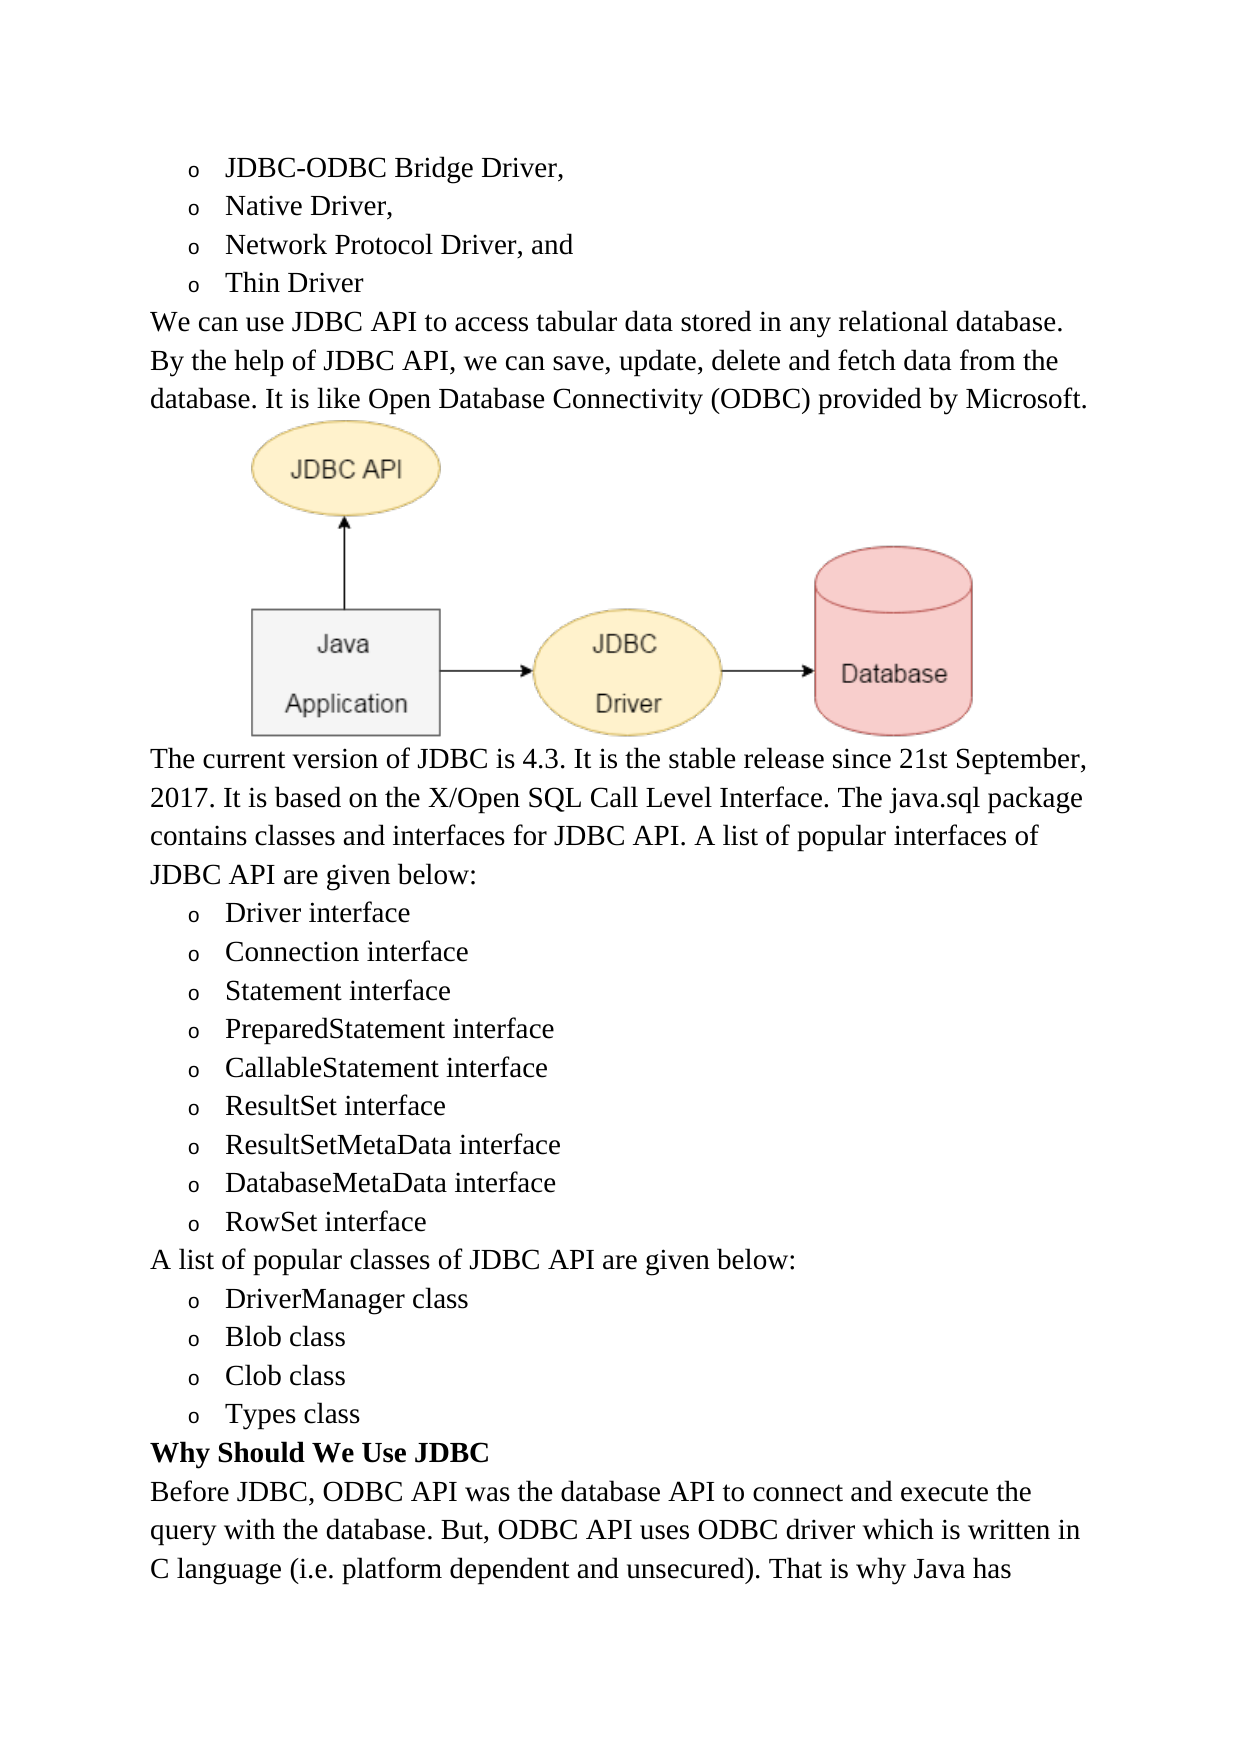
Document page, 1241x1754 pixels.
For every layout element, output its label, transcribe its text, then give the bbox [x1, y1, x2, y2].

list JDBC-ODBC Bridge Driver, [187, 150, 1090, 183]
list CallableStatement interface [187, 1050, 1090, 1083]
text We can use JDBC API to access tabular data stored in any relational database. By the help of JDBC API, we can save, update, delete and fetch data from the database. It is like Open Database Connectivity (ODBC) provided by Microsoft. [150, 304, 1090, 415]
list Driver interface [187, 896, 1090, 929]
text A list of popular classes of JDBC API are given below: [150, 1242, 1090, 1276]
list ResultSetMetaData interface [187, 1127, 1090, 1160]
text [150, 1474, 1090, 1584]
list RowSet interface [187, 1204, 1090, 1237]
list Blob class [187, 1319, 1090, 1353]
list Thin Driver [187, 266, 1090, 299]
picture [250, 419, 990, 738]
list Statement interface [187, 973, 1090, 1006]
list Connection interface [187, 934, 1090, 968]
list Network Protocol Driver, and [187, 227, 1090, 261]
list DatabaseMetaData interface [187, 1165, 1090, 1199]
text The current version of JDBC is 4.3. It is the stable release since 21st September, 2017. It is based on the X/Open SQL Call Level Interface. The java.sql package contains classes and interfaces for JDBC API. A list of popular interfaces of JDBC API are given below: [150, 741, 1090, 891]
list Clob class [187, 1358, 1090, 1392]
list Native Driver, [187, 188, 1090, 222]
list ResultSet interface [187, 1088, 1090, 1122]
list PreparedStatement interface [187, 1011, 1090, 1045]
list Types class [187, 1397, 1090, 1430]
text Why Should We Use JDBC [150, 1435, 1090, 1469]
list DriverManager class [187, 1281, 1090, 1314]
